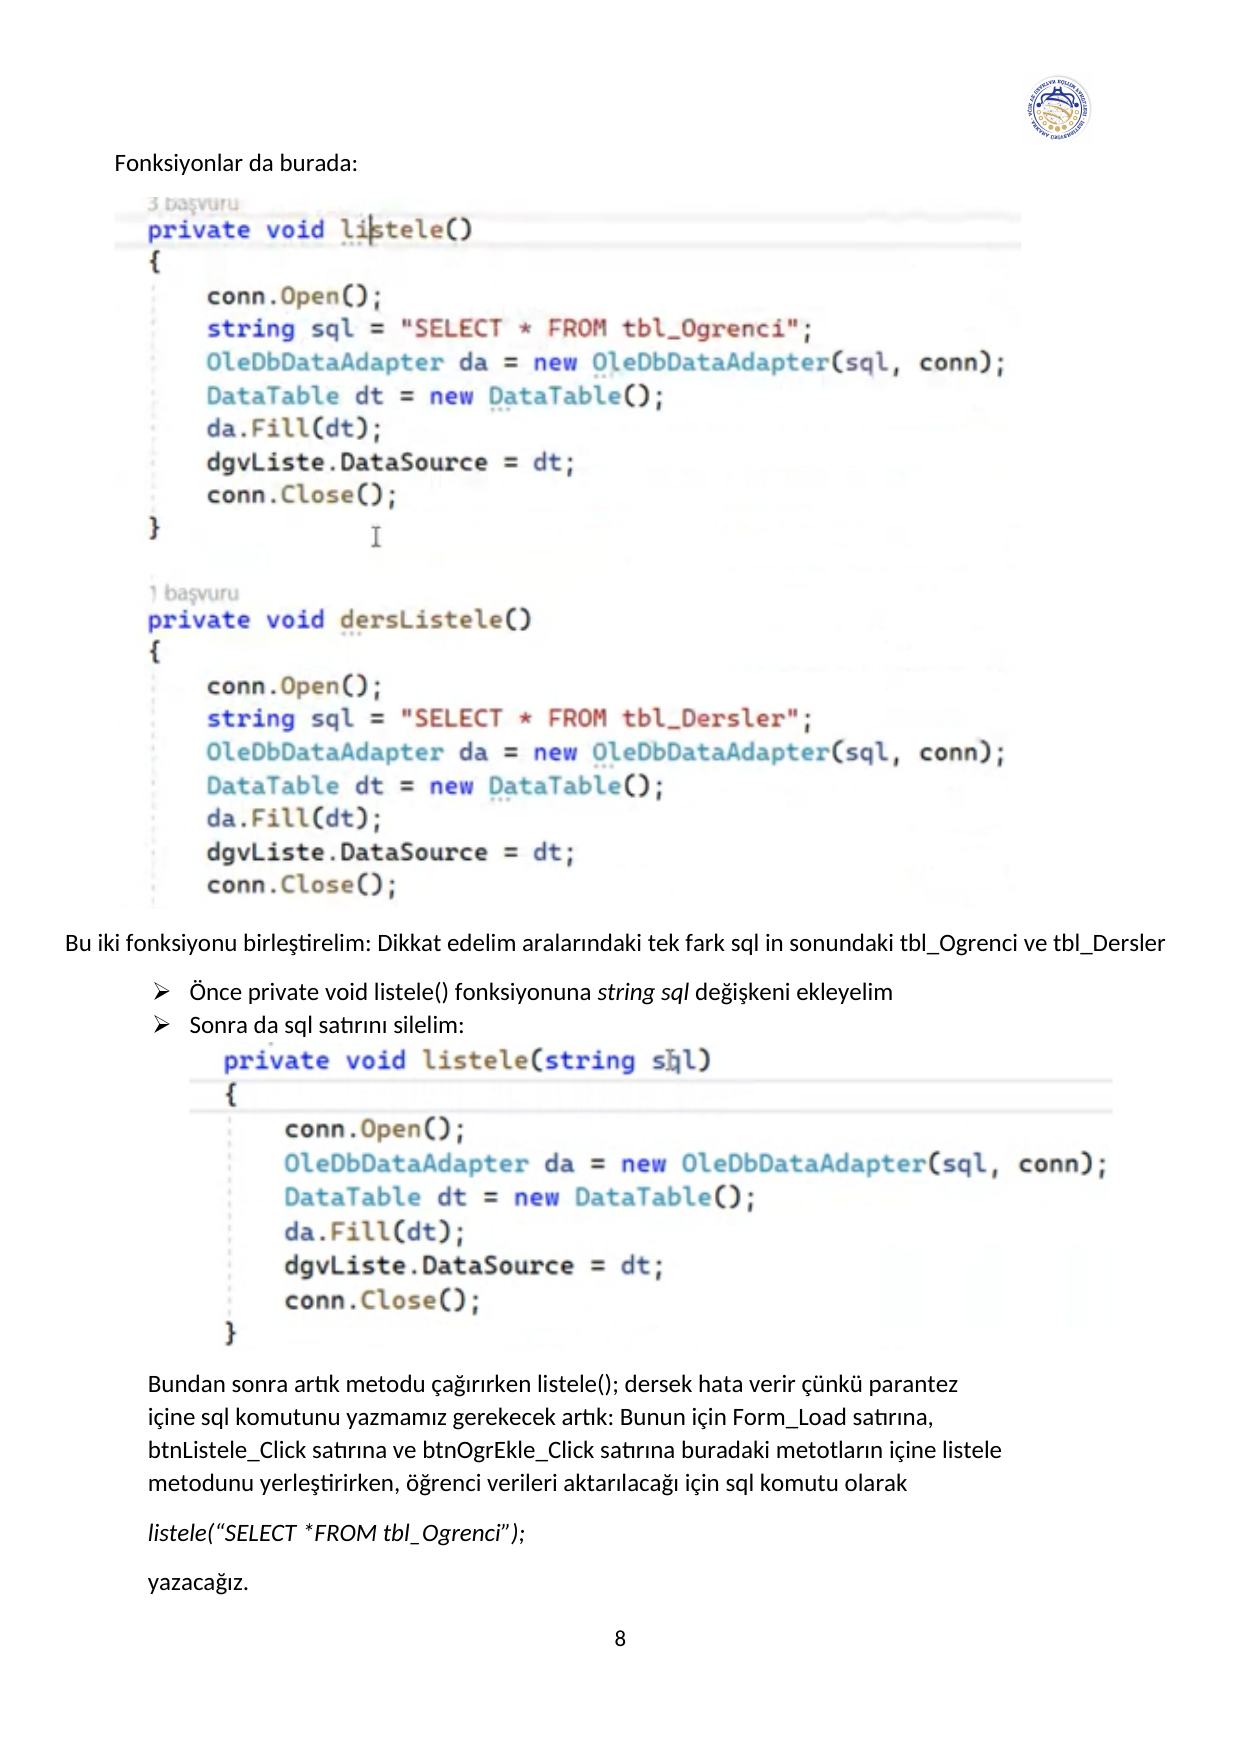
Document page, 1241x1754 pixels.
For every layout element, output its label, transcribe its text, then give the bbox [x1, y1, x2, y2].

text listele(“SELECT *FROM tbl_Ogrenci”); [148, 1517, 1010, 1547]
list Sonra da sql satırını silelim: [152, 1009, 1010, 1040]
picture [189, 1042, 1113, 1350]
list Önce private void listele() fonksiyonuna string sql değişkeni ekleyelim [152, 977, 1010, 1007]
picture [114, 197, 1022, 909]
text yazacağız. [148, 1566, 1010, 1597]
text Fonksiyonlar da burada: [114, 148, 1010, 178]
picture [1022, 73, 1093, 145]
text Bundan sonra artık metodu çağırırken listele(); dersek hata verir çünkü parantez içine sql komutunu yazmamız gerekecek artık: Bunun için Form_Load satırına, btnListele_Click satırına ve btnOgrEkle_Click satırına buradaki metotların içine listele metodunu yerleştirirken, öğrenci verileri aktarılacağı için sql komutu olarak [148, 1368, 1010, 1498]
text Bu iki fonksiyonu birleştirelim: Dikkat edelim aralarındaki tek fark sql in sonundaki tbl_Ogrenci ve tbl_Dersler [65, 927, 1175, 957]
